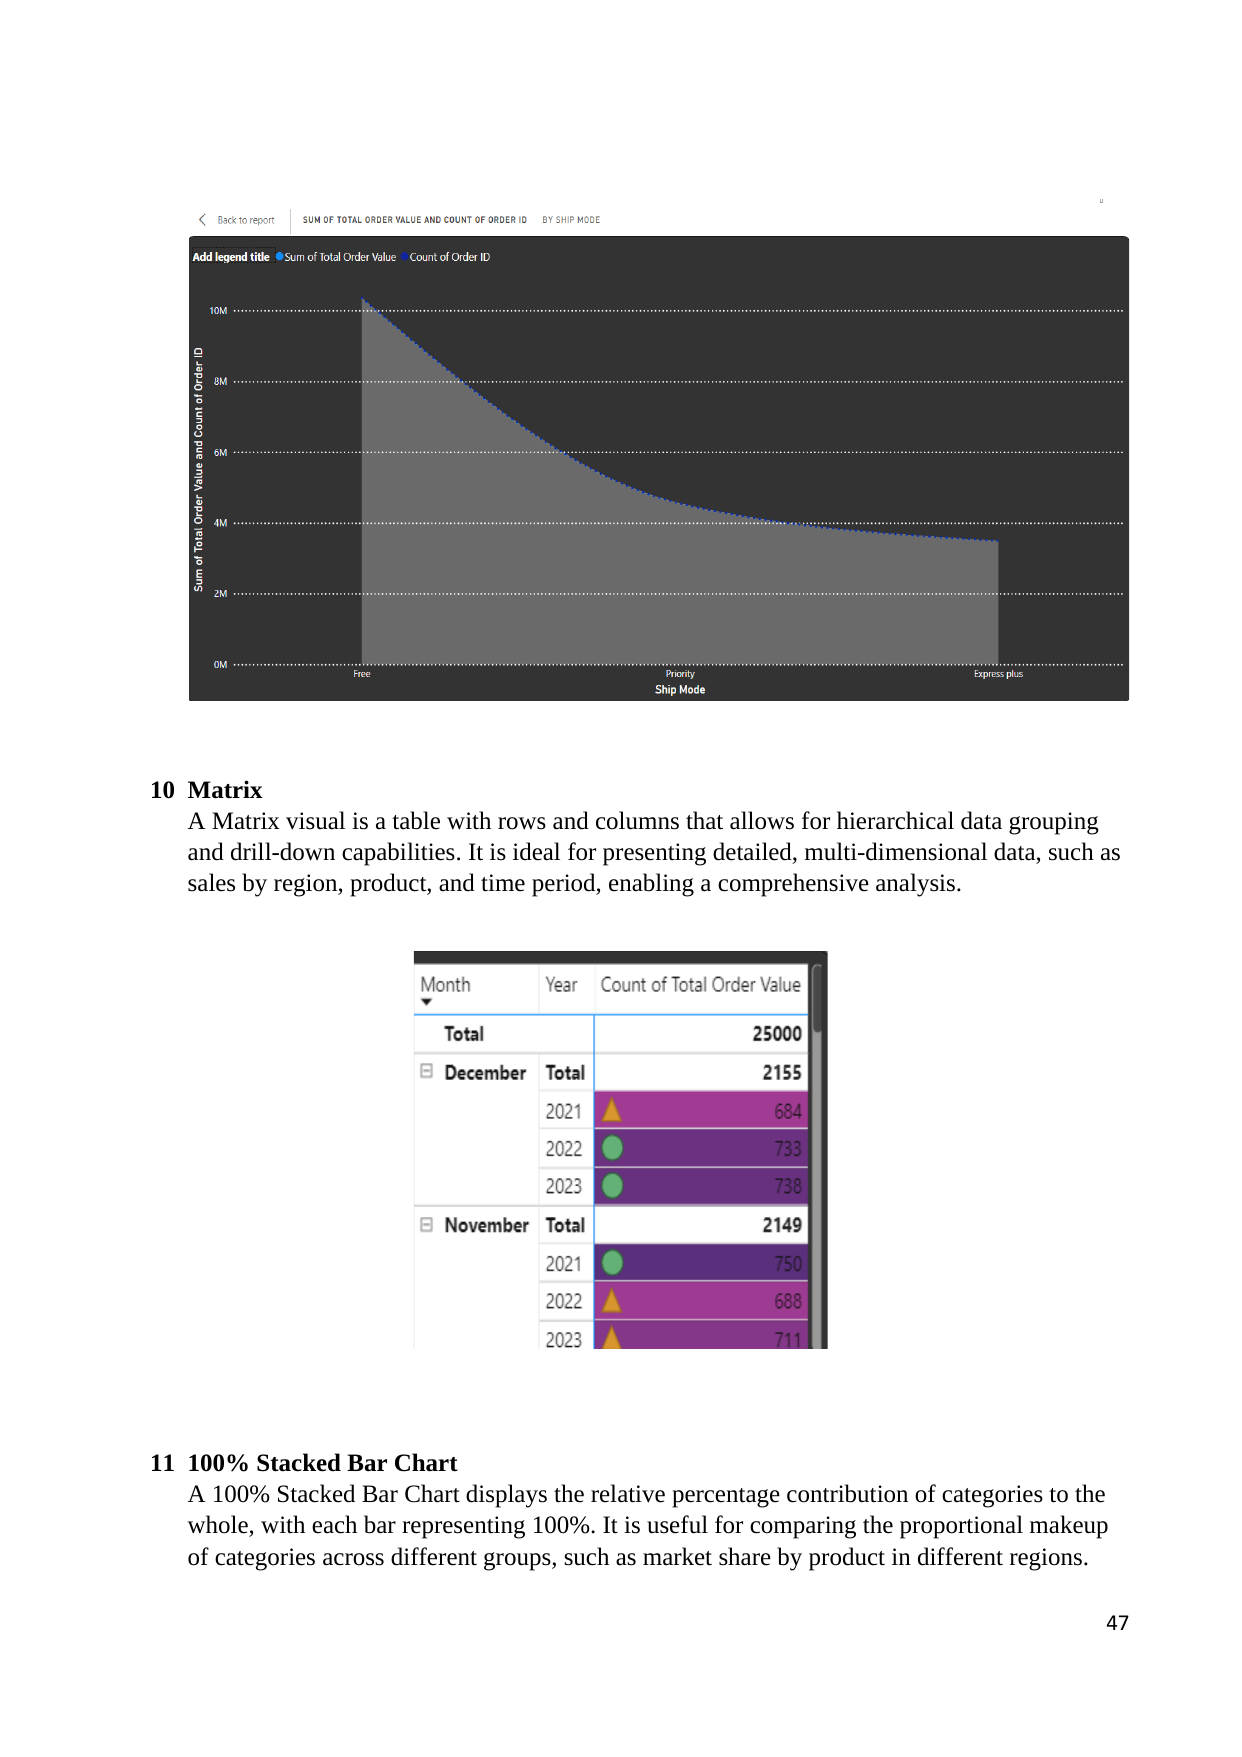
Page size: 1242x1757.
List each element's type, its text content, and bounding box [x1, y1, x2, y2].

list 100% Stacked Bar Chart [150, 1448, 1129, 1477]
list Matrix [150, 775, 1129, 804]
text A Matrix visual is a table with rows and columns that allows for hierarchical data grouping and drill-down capabilities. It is ideal for presenting detailed, multi-dimensional data, such as sales by region, product, and time period, enabling a comprehensive analysis. [187, 806, 1129, 897]
picture [413, 951, 828, 1349]
text A 100% Stacked Bar Chart displays the relative percentage contribution of categories to the whole, with each bar representing 100%. It is useful for comparing the proportional makeup of categories across different groups, such as market share by product in different regions. [187, 1479, 1129, 1570]
picture [189, 199, 1130, 701]
